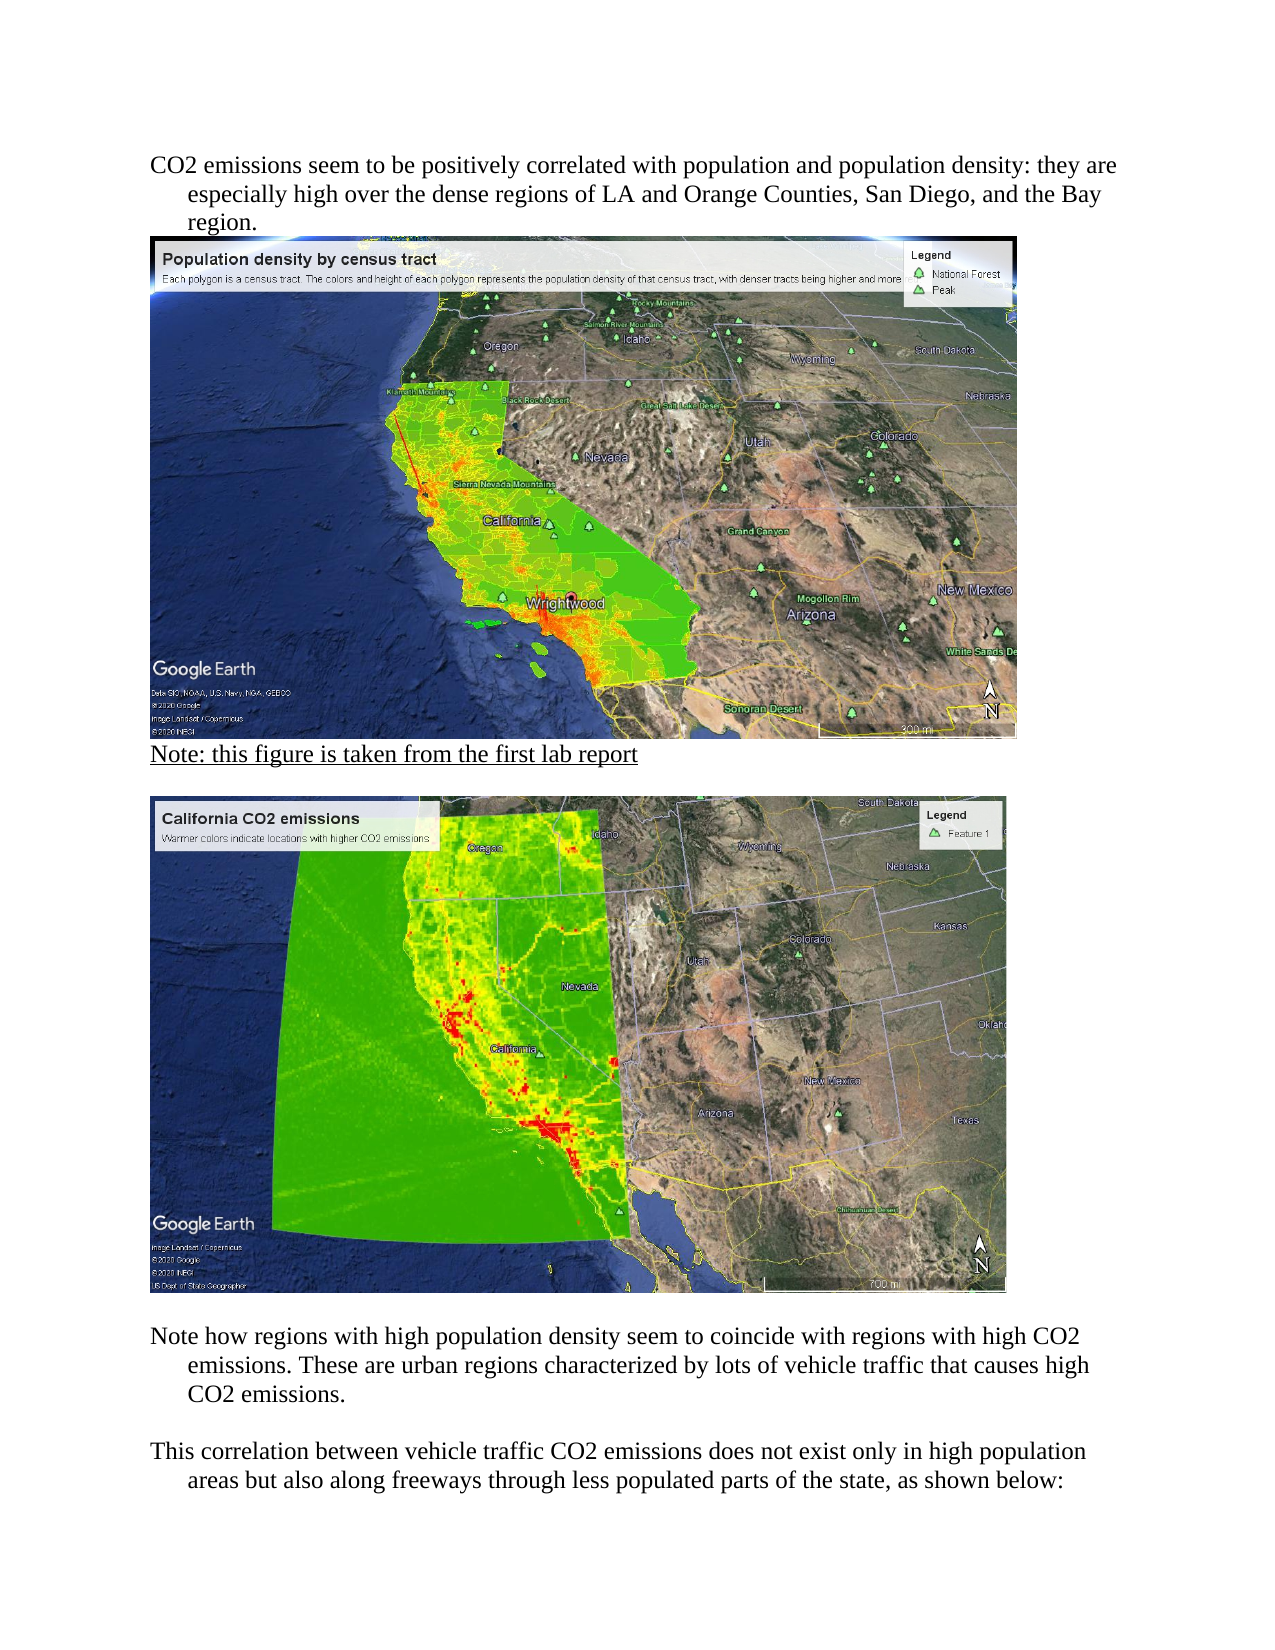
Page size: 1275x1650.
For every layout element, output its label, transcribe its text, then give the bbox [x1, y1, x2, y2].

text Note: this figure is taken from the first lab report [150, 739, 1125, 767]
text Note how regions with high population density seem to coincide with regions with high CO2 emissions. These are urban regions characterized by lots of vehicle traffic that causes high CO2 emissions. [150, 1321, 1125, 1407]
text This correlation between vehicle traffic CO2 emissions does not exist only in high population areas but also along freeways through less populated parts of the state, as shown below: [150, 1436, 1125, 1494]
picture [150, 796, 1007, 1293]
picture [150, 236, 1017, 739]
text CO2 emissions seem to be positively correlated with population and population density: they are especially high over the dense regions of LA and Orange Counties, San Diego, and the Bay region. [150, 150, 1125, 236]
